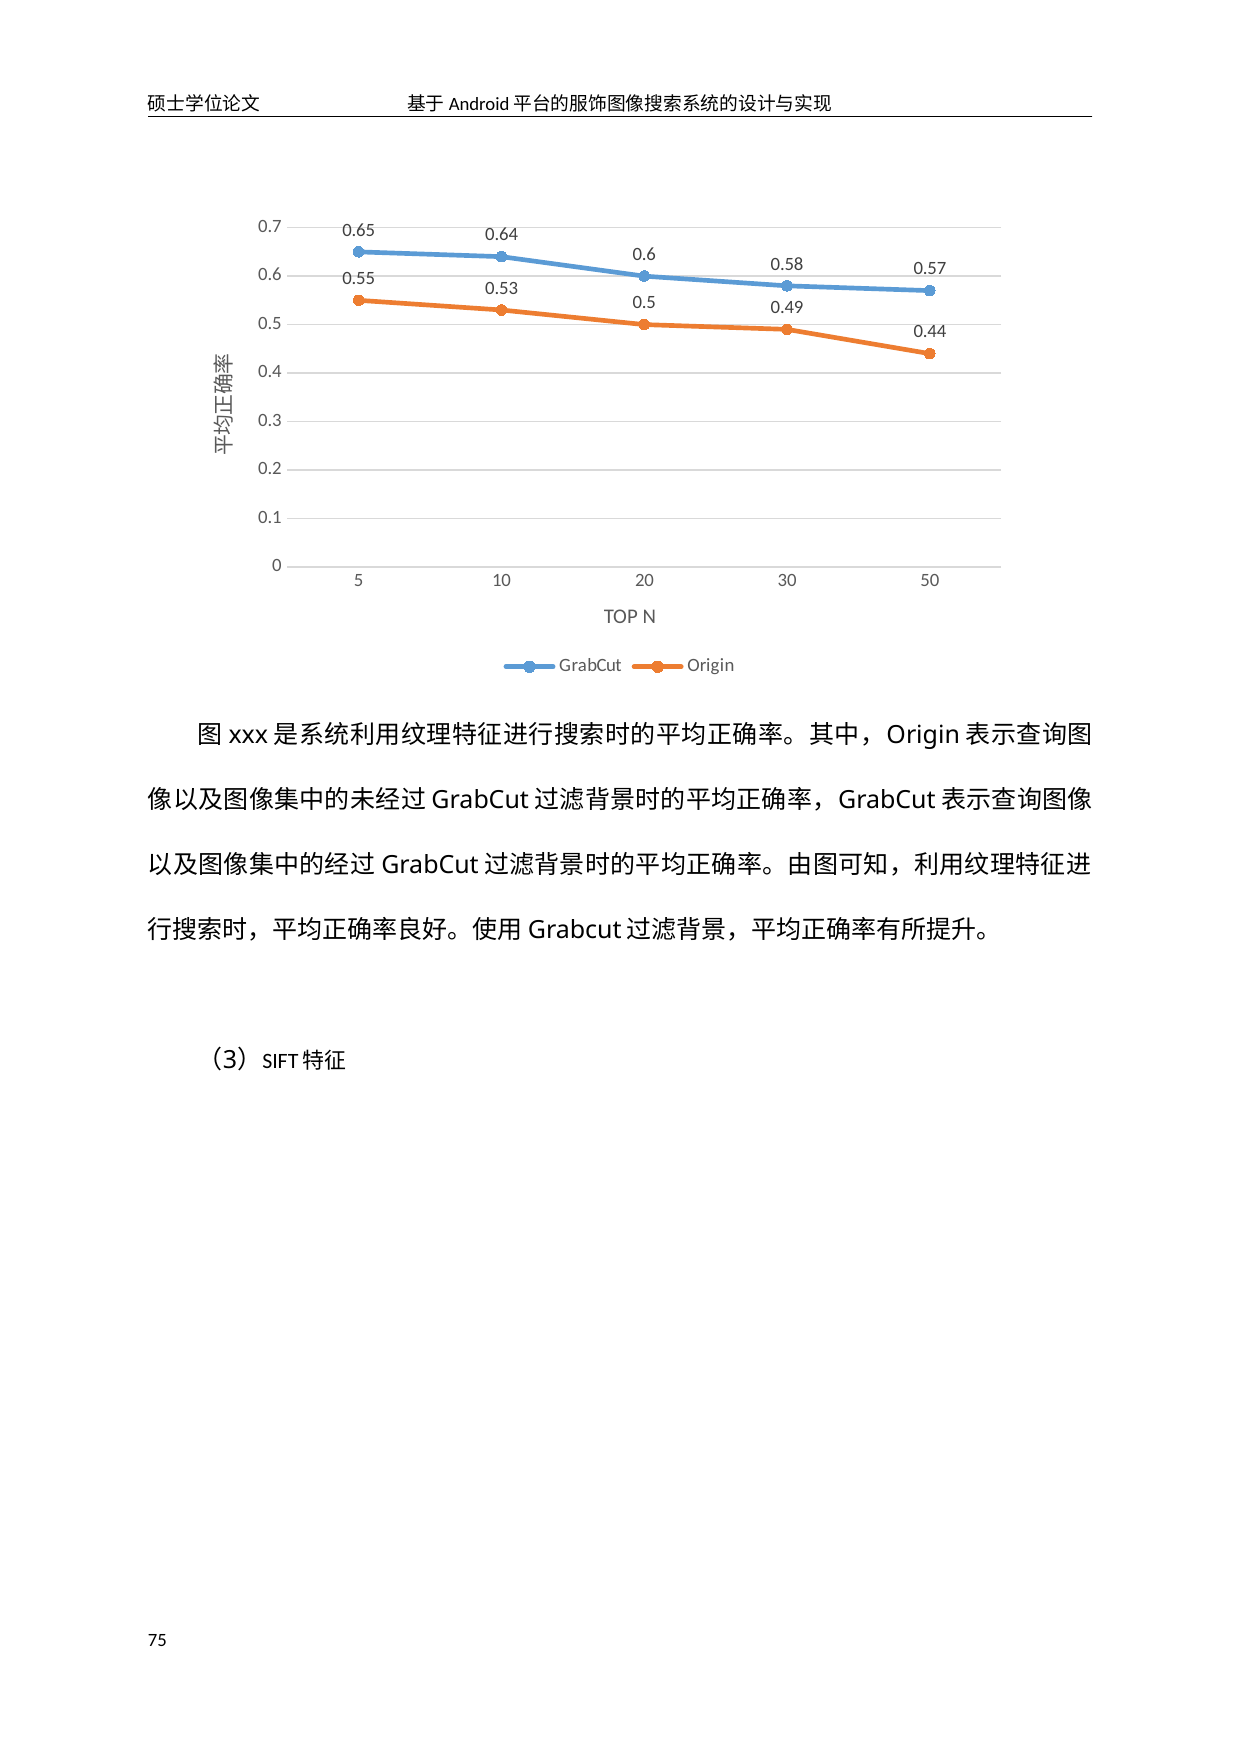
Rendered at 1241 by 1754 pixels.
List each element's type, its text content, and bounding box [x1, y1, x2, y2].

text （3）SIFT特征 [148, 1025, 1092, 1090]
text 图xxx是系统利用纹理特征进行搜索时的平均正确率。其中，Origin表示查询图像以及图像集中的未经过GrabCut过滤背景时的平均正确率，GrabCut表示查询图像以及图像集中的经过GrabCut过滤背景时的平均正确率。由图可知，利用纹理特征进行搜索时，平均正确率良好。使用Grabcut过滤背景，平均正确率有所提升。 [148, 180, 1092, 960]
